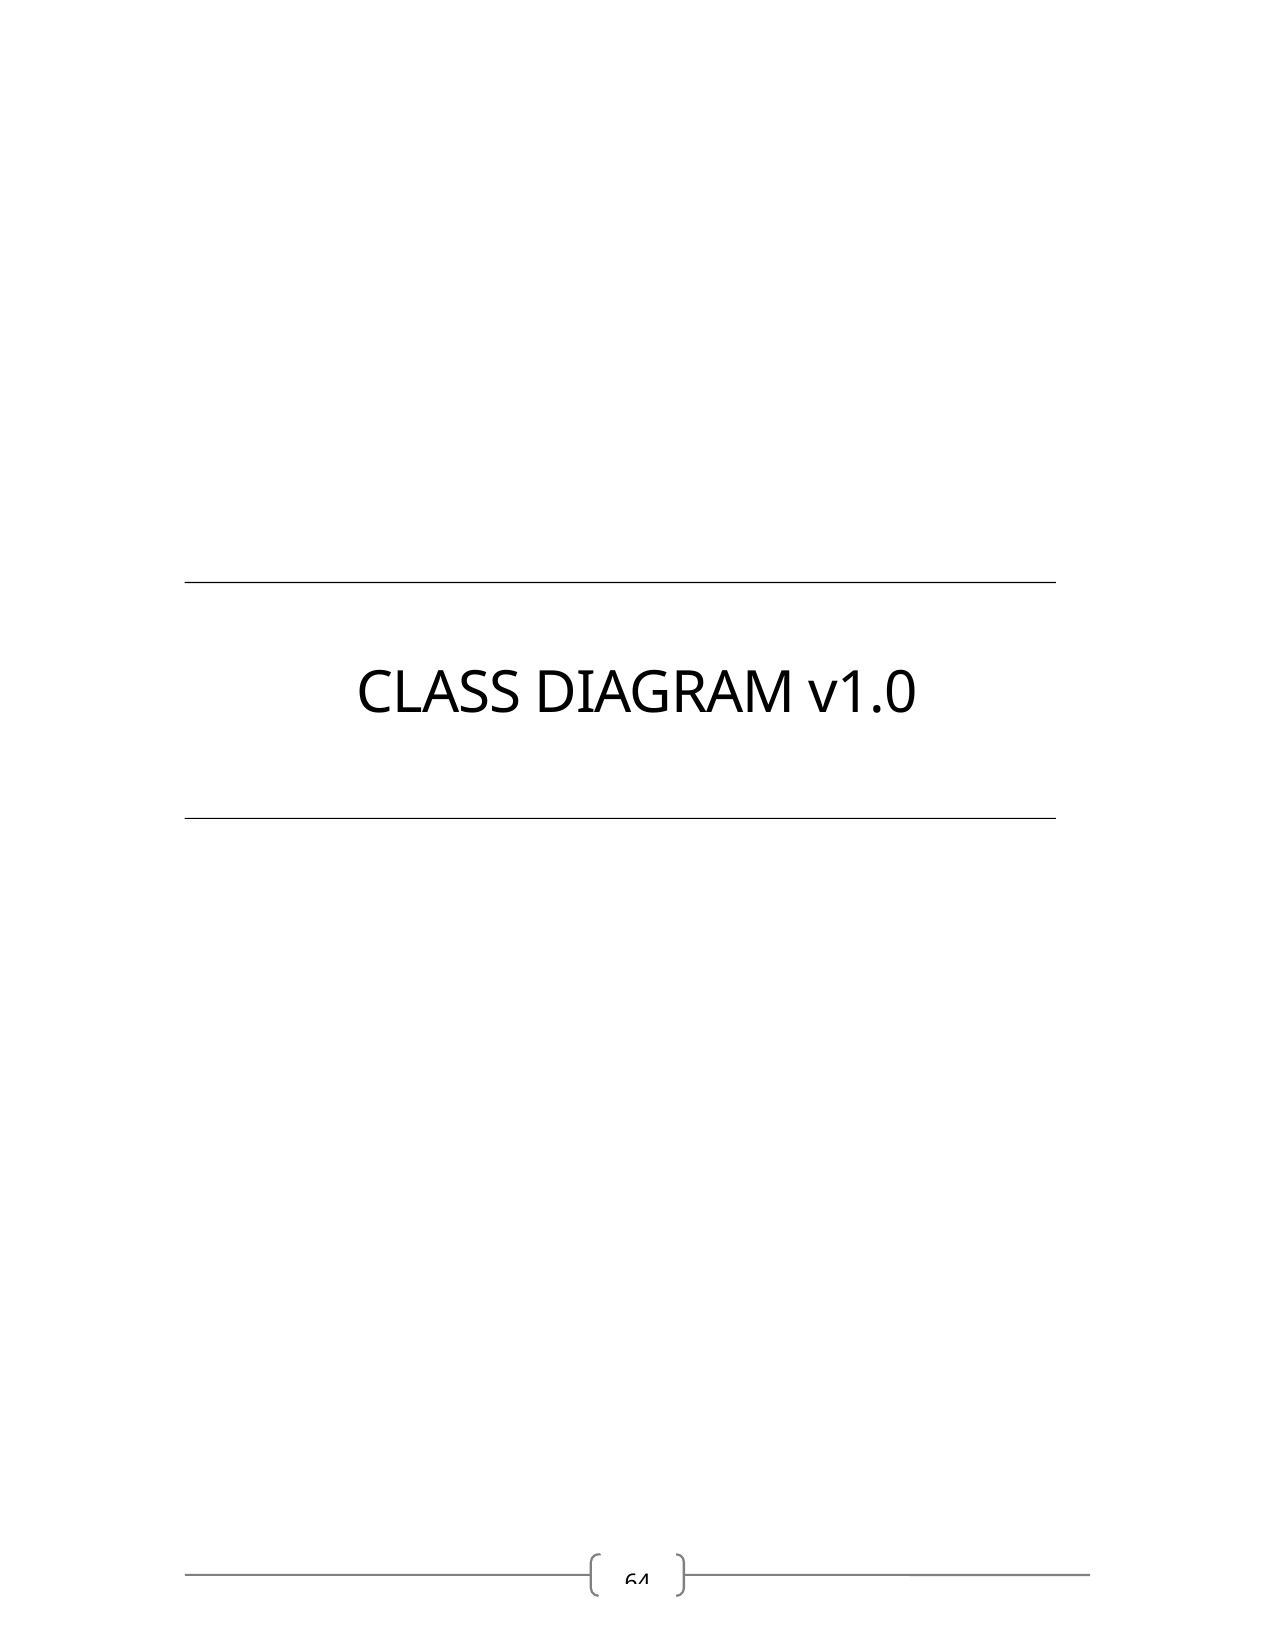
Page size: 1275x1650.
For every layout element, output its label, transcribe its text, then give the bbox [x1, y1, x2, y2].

title CLASS DIAGRAM v1.0 [187, 650, 1087, 730]
